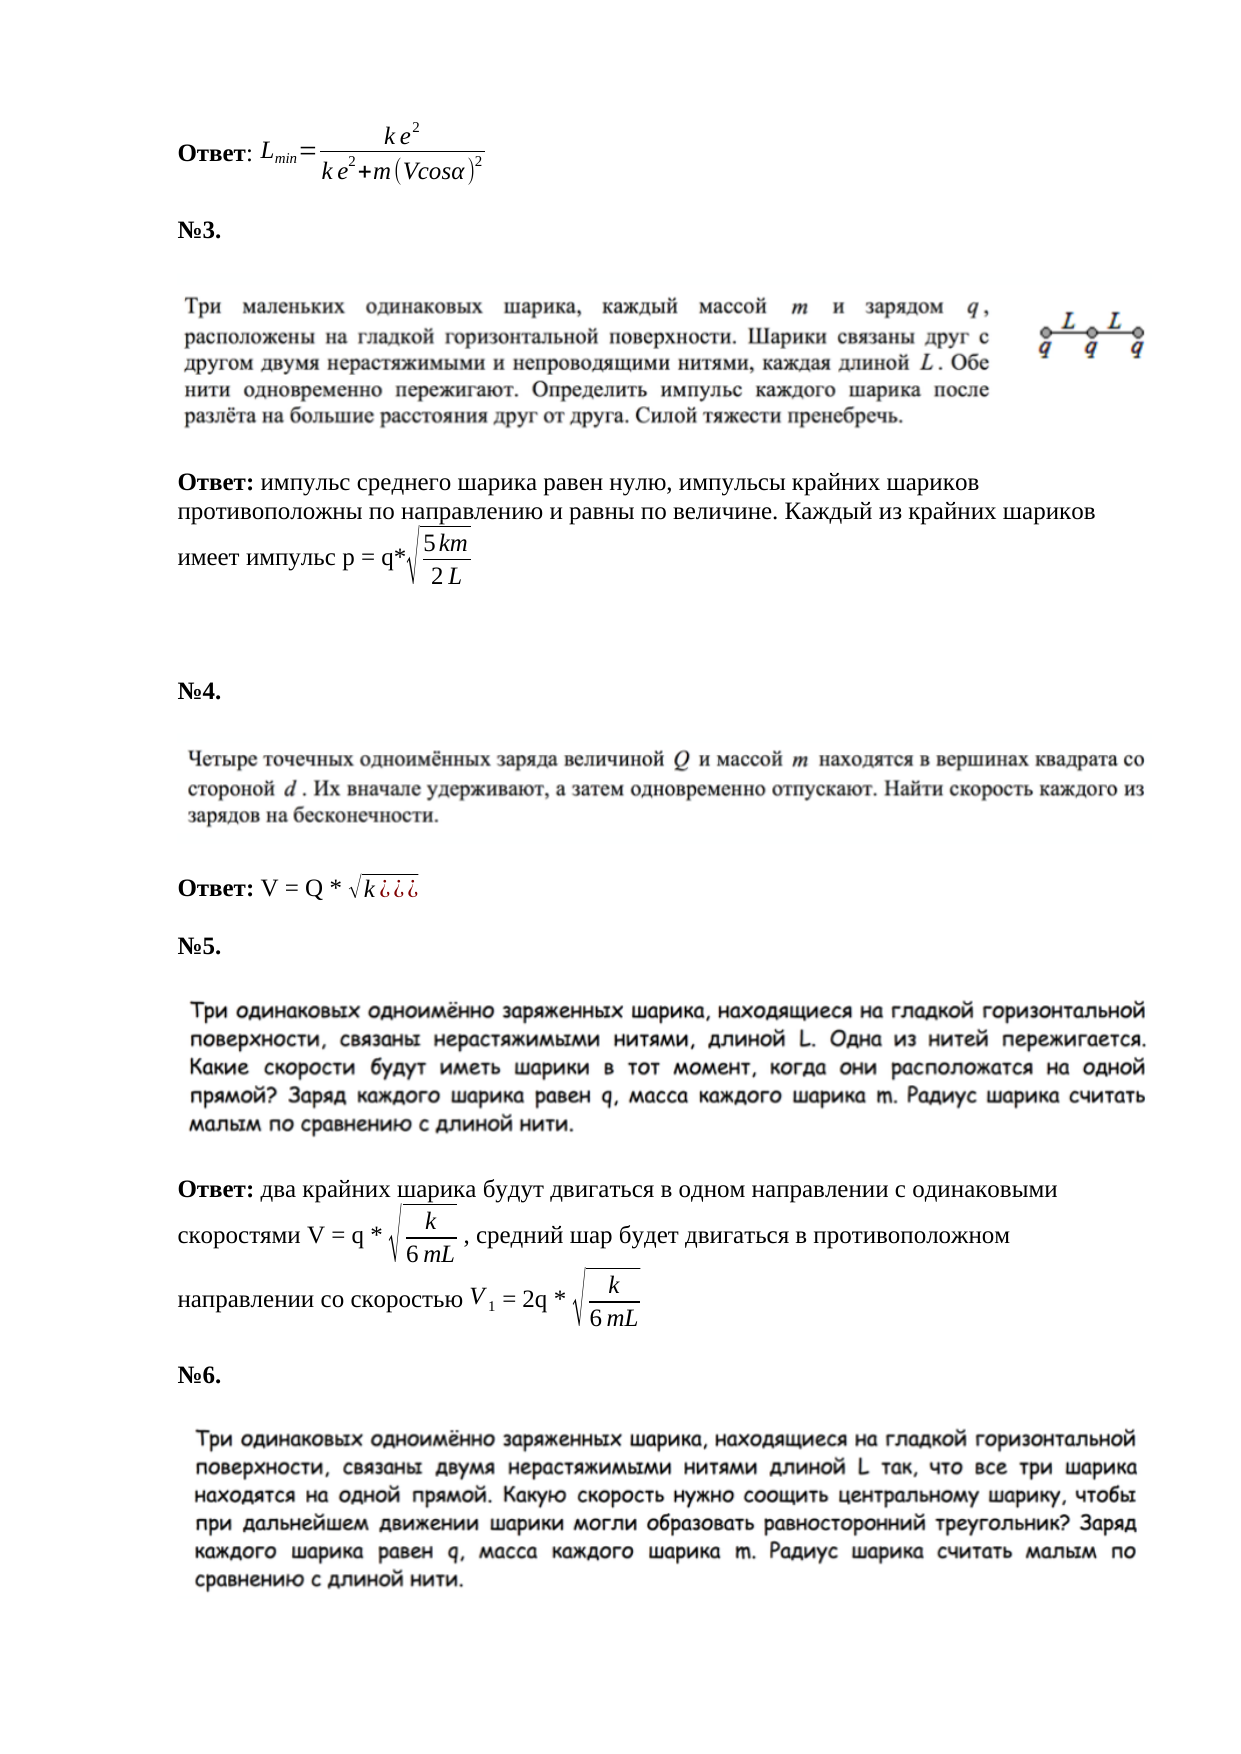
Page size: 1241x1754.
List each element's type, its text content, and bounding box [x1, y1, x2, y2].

picture [177, 273, 1152, 438]
text №4. [177, 676, 1152, 704]
picture [177, 1418, 1152, 1599]
picture [177, 733, 1152, 844]
text Ответ: [177, 118, 1152, 186]
picture [177, 989, 1152, 1145]
text Ответ: два крайних шарика будут двигаться в одном направлении с одинаковыми скоростями V = q * , средний шар будет двигаться в противоположном направлении со скоростью = 2q * [177, 1174, 1152, 1331]
text №5. [177, 931, 1152, 960]
text Ответ: V = Q * [177, 872, 1152, 902]
text Ответ: импульс среднего шарика равен нулю, импульсы крайних шариков противоположны по направлению и равны по величине. Каждый из крайних шариков имеет импульс p = q* [177, 467, 1152, 589]
text №6. [177, 1360, 1152, 1389]
text №3. [177, 215, 1152, 244]
